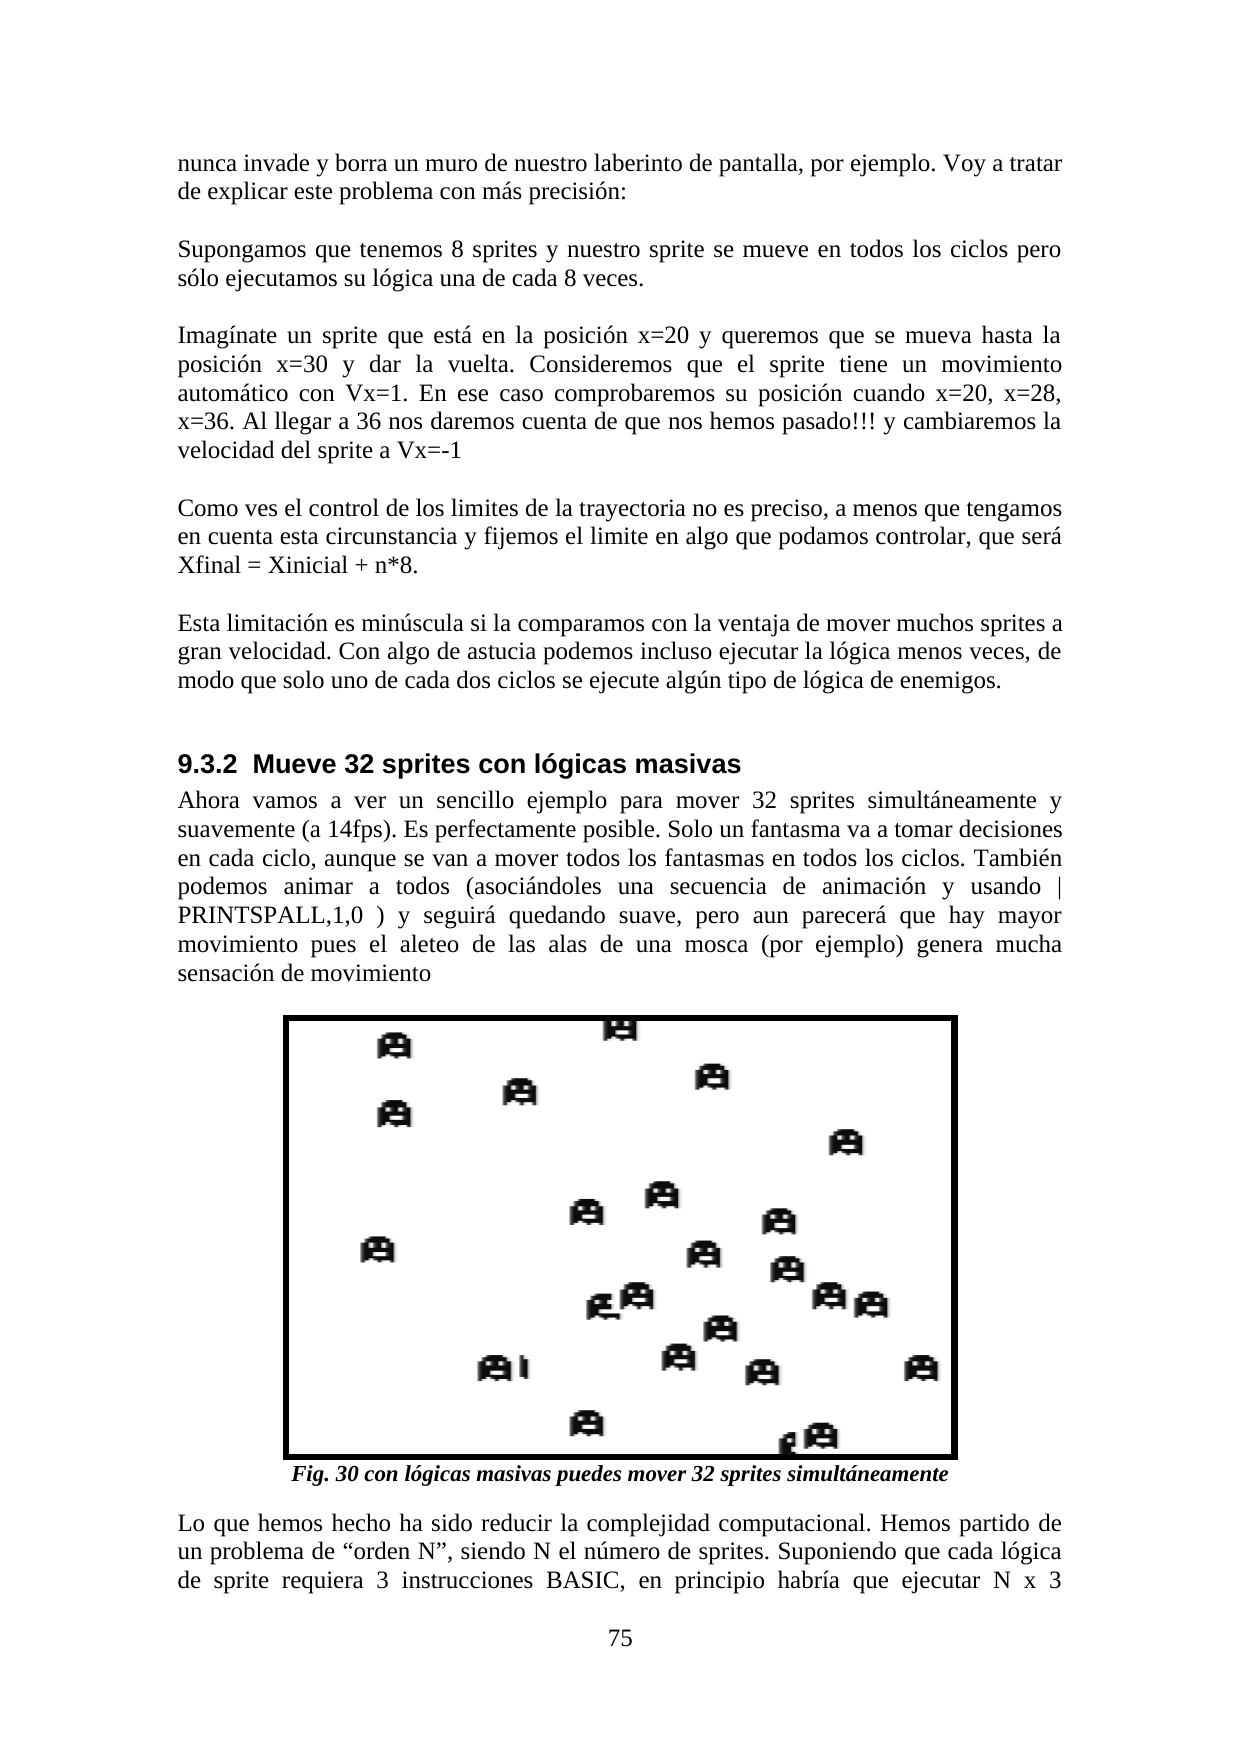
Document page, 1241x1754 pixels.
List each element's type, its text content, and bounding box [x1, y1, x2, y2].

text Ahora vamos a ver un sencillo ejemplo para mover 32 sprites simultáneamente y suavemente (a 14fps). Es perfectamente posible. Solo un fantasma va a tomar decisiones en cada ciclo, aunque se van a mover todos los fantasmas en todos los ciclos. También podemos animar a todos (asociándoles una secuencia de animación y usando |PRINTSPALL,1,0 ) y seguirá quedando suave, pero aun parecerá que hay mayor movimiento pues el aleteo de las alas de una mosca (por ejemplo) genera mucha sensación de movimiento [177, 785, 1063, 986]
text Esta limitación es minúscula si la comparamos con la ventaja de mover muchos sprites a gran velocidad. Con algo de astucia podemos incluso ejecutar la lógica menos veces, de modo que solo uno de cada dos ciclos se ejecute algún tipo de lógica de enemigos. [177, 608, 1063, 694]
text Imagínate un sprite que está en la posición x=20 y queremos que se mueva hasta la posición x=30 y dar la vuelta. Consideremos que el sprite tiene un movimiento automático con Vx=1. En ese caso comprobaremos su posición cuando x=20, x=28, x=36. Al llegar a 36 nos daremos cuenta de que nos hemos pasado!!! y cambiaremos la velocidad del sprite a Vx=-1 [177, 320, 1063, 464]
subtitle Mueve 32 sprites con lógicas masivas [177, 748, 1063, 779]
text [177, 1508, 1063, 1594]
picture [289, 1021, 951, 1454]
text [177, 148, 1063, 205]
text Supongamos que tenemos 8 sprites y nuestro sprite se mueve en todos los ciclos pero sólo ejecutamos su lógica una de cada 8 veces. [177, 234, 1063, 291]
text Como ves el control de los limites de la trayectoria no es preciso, a menos que tengamos en cuenta esta circunstancia y fijemos el limite en algo que podamos controlar, que será Xfinal = Xinicial + n*8. [177, 493, 1063, 579]
